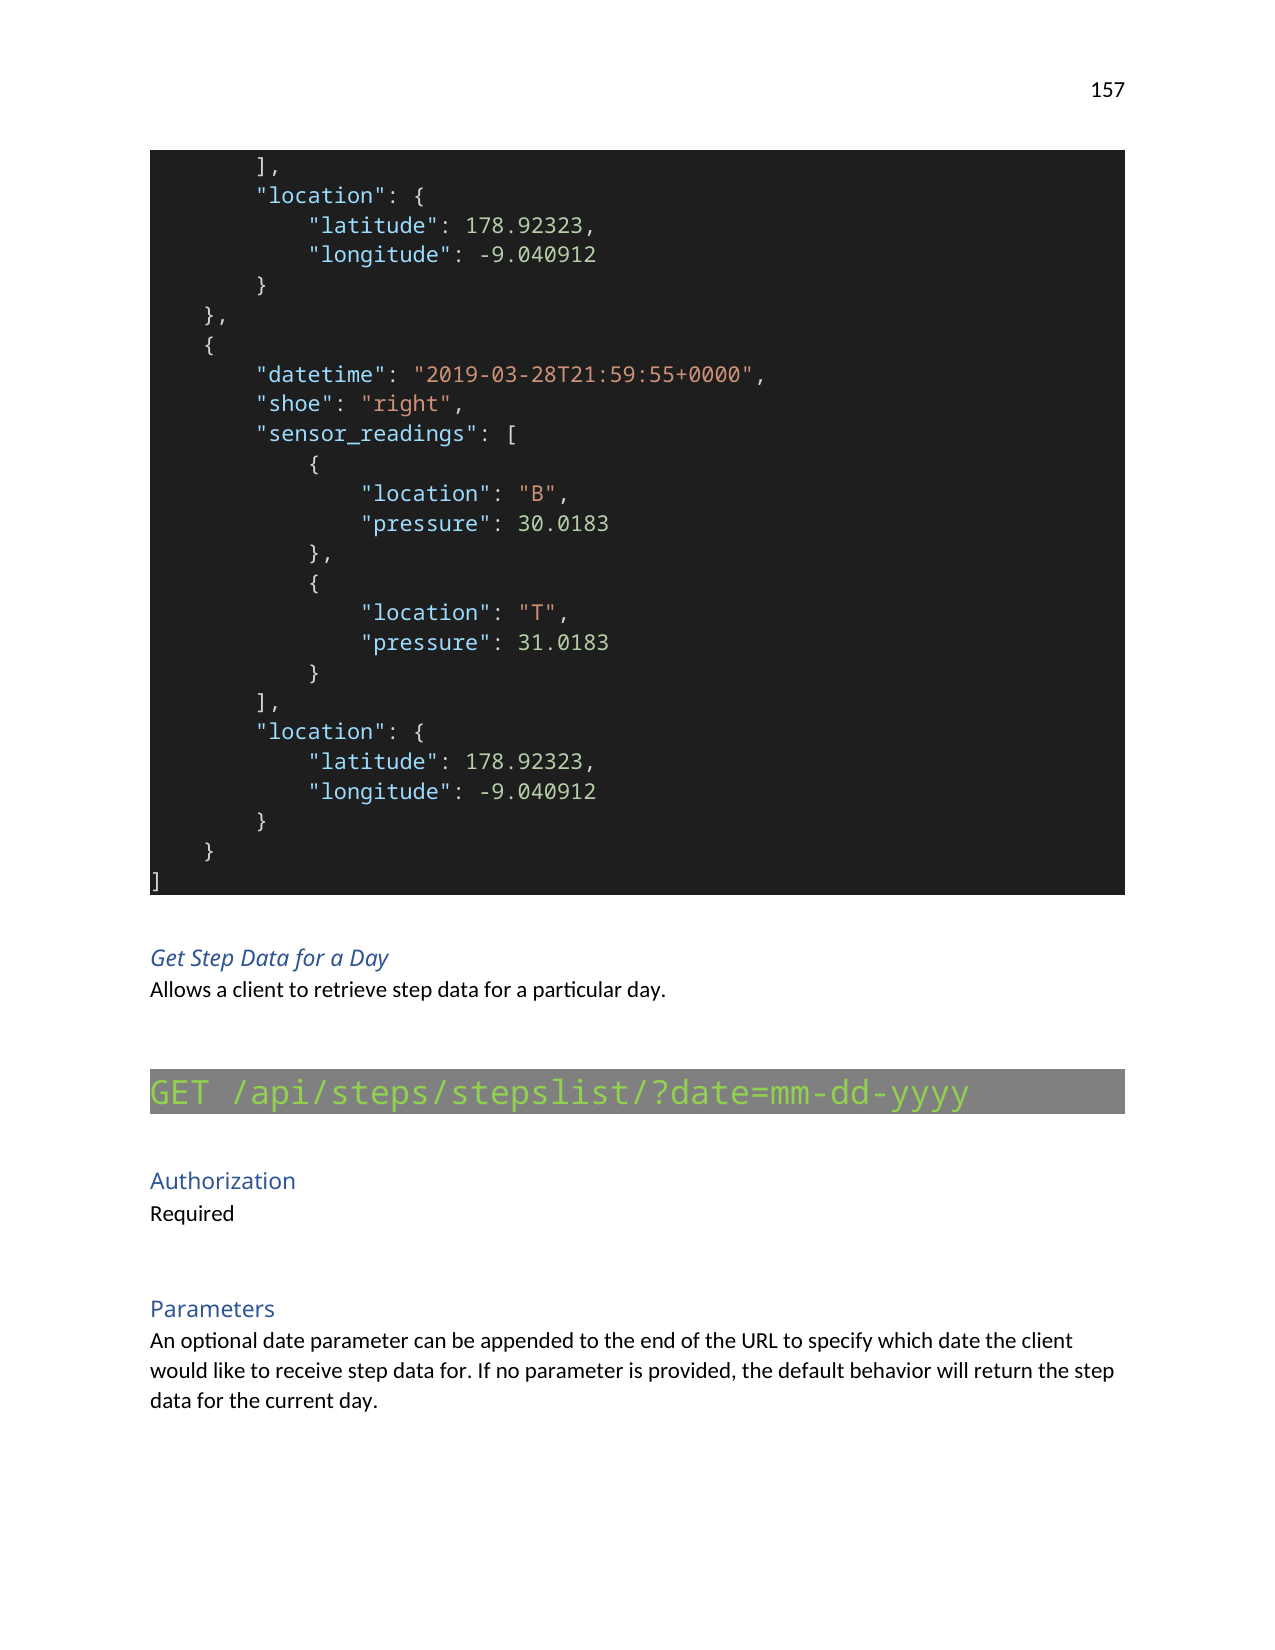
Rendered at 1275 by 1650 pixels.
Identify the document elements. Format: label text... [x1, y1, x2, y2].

text }, [150, 299, 1125, 329]
text "location": { [150, 180, 1125, 209]
text ], [150, 150, 1125, 180]
text { [150, 329, 1125, 358]
text }, [150, 537, 1125, 567]
text "longitude": -9.040912 [150, 776, 1125, 805]
text "longitude": -9.040912 [150, 239, 1125, 269]
text } [150, 805, 1125, 835]
text } [150, 269, 1125, 299]
subtitle Get Step Data for a Day [150, 942, 1125, 973]
text "pressure": 30.0183 [150, 507, 1125, 537]
text "location": "T", [150, 597, 1125, 627]
subtitle Authorization [150, 1165, 1125, 1196]
text "datetime": "2019-03-28T21:59:55+0000", [150, 358, 1125, 388]
text Required [150, 1199, 1125, 1227]
text "location": "B", [150, 478, 1125, 507]
subtitle Parameters [150, 1292, 1125, 1324]
text "shoe": "right", [150, 388, 1125, 418]
text { [150, 448, 1125, 478]
text } [150, 835, 1125, 865]
text ] [150, 865, 1125, 895]
text "sensor_readings": [ [150, 418, 1125, 448]
text Allows a client to retrieve step data for a particular day. [150, 975, 1125, 1003]
text ], [150, 686, 1125, 716]
text "location": { [150, 716, 1125, 746]
text "pressure": 31.0183 [150, 627, 1125, 656]
text "latitude": 178.92323, [150, 746, 1125, 776]
text An optional date parameter can be appended to the end of the URL to specify which date the client would like to receive step data for. If no parameter is provided, the default behavior will return the step data for the current day. [150, 1326, 1125, 1415]
text "latitude": 178.92323, [150, 209, 1125, 239]
text { [150, 567, 1125, 597]
text GET /api/steps/stepslist/?date=mm-dd-yyyy [150, 1069, 1125, 1114]
text } [150, 656, 1125, 686]
